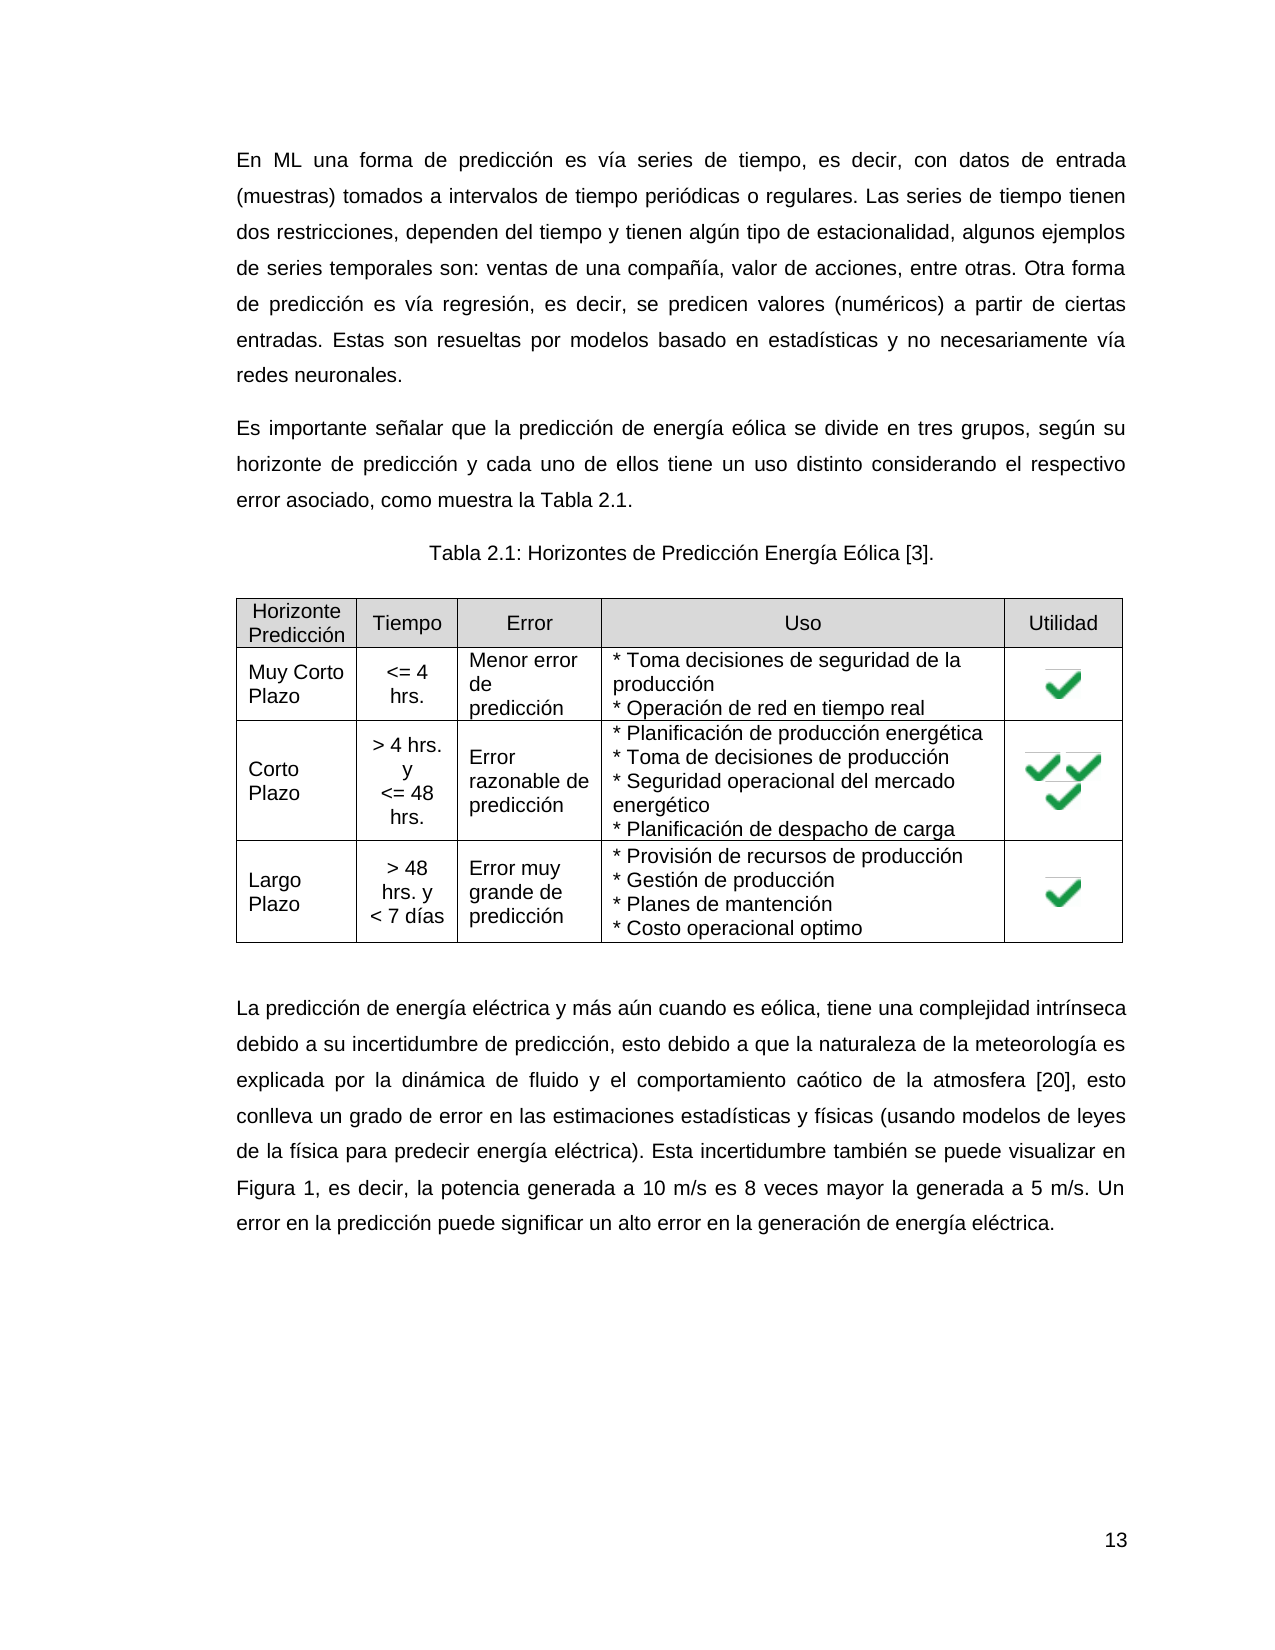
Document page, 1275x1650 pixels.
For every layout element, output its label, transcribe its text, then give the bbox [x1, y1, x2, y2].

table_header Uso [602, 599, 1004, 647]
table_header Error [458, 599, 601, 647]
table_cell * Toma decisiones de seguridad de la producción * Operación de red en tiempo real [602, 648, 1004, 719]
table_cell Error razonable de predicción [458, 721, 601, 840]
table_cell > 4 hrs. y <= 48 hrs. [357, 721, 457, 840]
table_cell Error muy grande de predicción [458, 841, 601, 942]
table_cell [1005, 841, 1122, 942]
table_cell <= 4 hrs. [357, 648, 457, 719]
table_cell * Planificación de producción energética * Toma de decisiones de producción * Seguridad operacional del mercado energético * Planificación de despacho de carga [602, 721, 1004, 840]
table_cell Largo Plazo [237, 841, 356, 942]
text Tabla 2.1: Horizontes de Predicción Energía Eólica [3]. [236, 540, 1127, 564]
table_cell > 48 hrs. y < 7 días [357, 841, 457, 942]
table_header Horizonte Predicción [237, 599, 356, 647]
table_header Tiempo [357, 599, 457, 647]
table_cell Muy Corto Plazo [237, 648, 356, 719]
text La predicción de energía eléctrica y más aún cuando es eólica, tiene una complejidad intrínseca debido a su incertidumbre de predicción, esto debido a que la naturaleza de la meteorología es explicada por la dinámica de fluido y el comportamiento caótico de la atmosfera [20], esto conlleva un grado de error en las estimaciones estadísticas y físicas (usando modelos de leyes de la física para predecir energía eléctrica). Esta incertidumbre también se puede visualizar en Figura 1, es decir, la potencia generada a 10 m/s es 8 veces mayor la generada a 5 m/s. Un error en la predicción puede significar un alto error en la generación de energía eléctrica. [236, 996, 1127, 1235]
table_cell [1005, 648, 1122, 719]
table_header Utilidad [1005, 599, 1122, 647]
table_cell * Provisión de recursos de producción * Gestión de producción * Planes de mantención * Costo operacional optimo [602, 841, 1004, 942]
table_cell Corto Plazo [237, 721, 356, 840]
text Es importante señalar que la predicción de energía eólica se divide en tres grupos, según su horizonte de predicción y cada uno de ellos tiene un uso distinto considerando el respectivo error asociado, como muestra la Tabla 2.1. [236, 416, 1127, 512]
table_cell [1005, 721, 1122, 840]
table_cell Menor error de predicción [458, 648, 601, 719]
text En ML una forma de predicción es vía series de tiempo, es decir, con datos de entrada (muestras) tomados a intervalos de tiempo periódicas o regulares. Las series de tiempo tienen dos restricciones, dependen del tiempo y tienen algún tipo de estacionalidad, algunos ejemplos de series temporales son: ventas de una compañía, valor de acciones, entre otras. Otra forma de predicción es vía regresión, es decir, se predicen valores (numéricos) a partir de ciertas entradas. Estas son resueltas por modelos basado en estadísticas y no necesariamente vía redes neuronales. [236, 148, 1127, 387]
